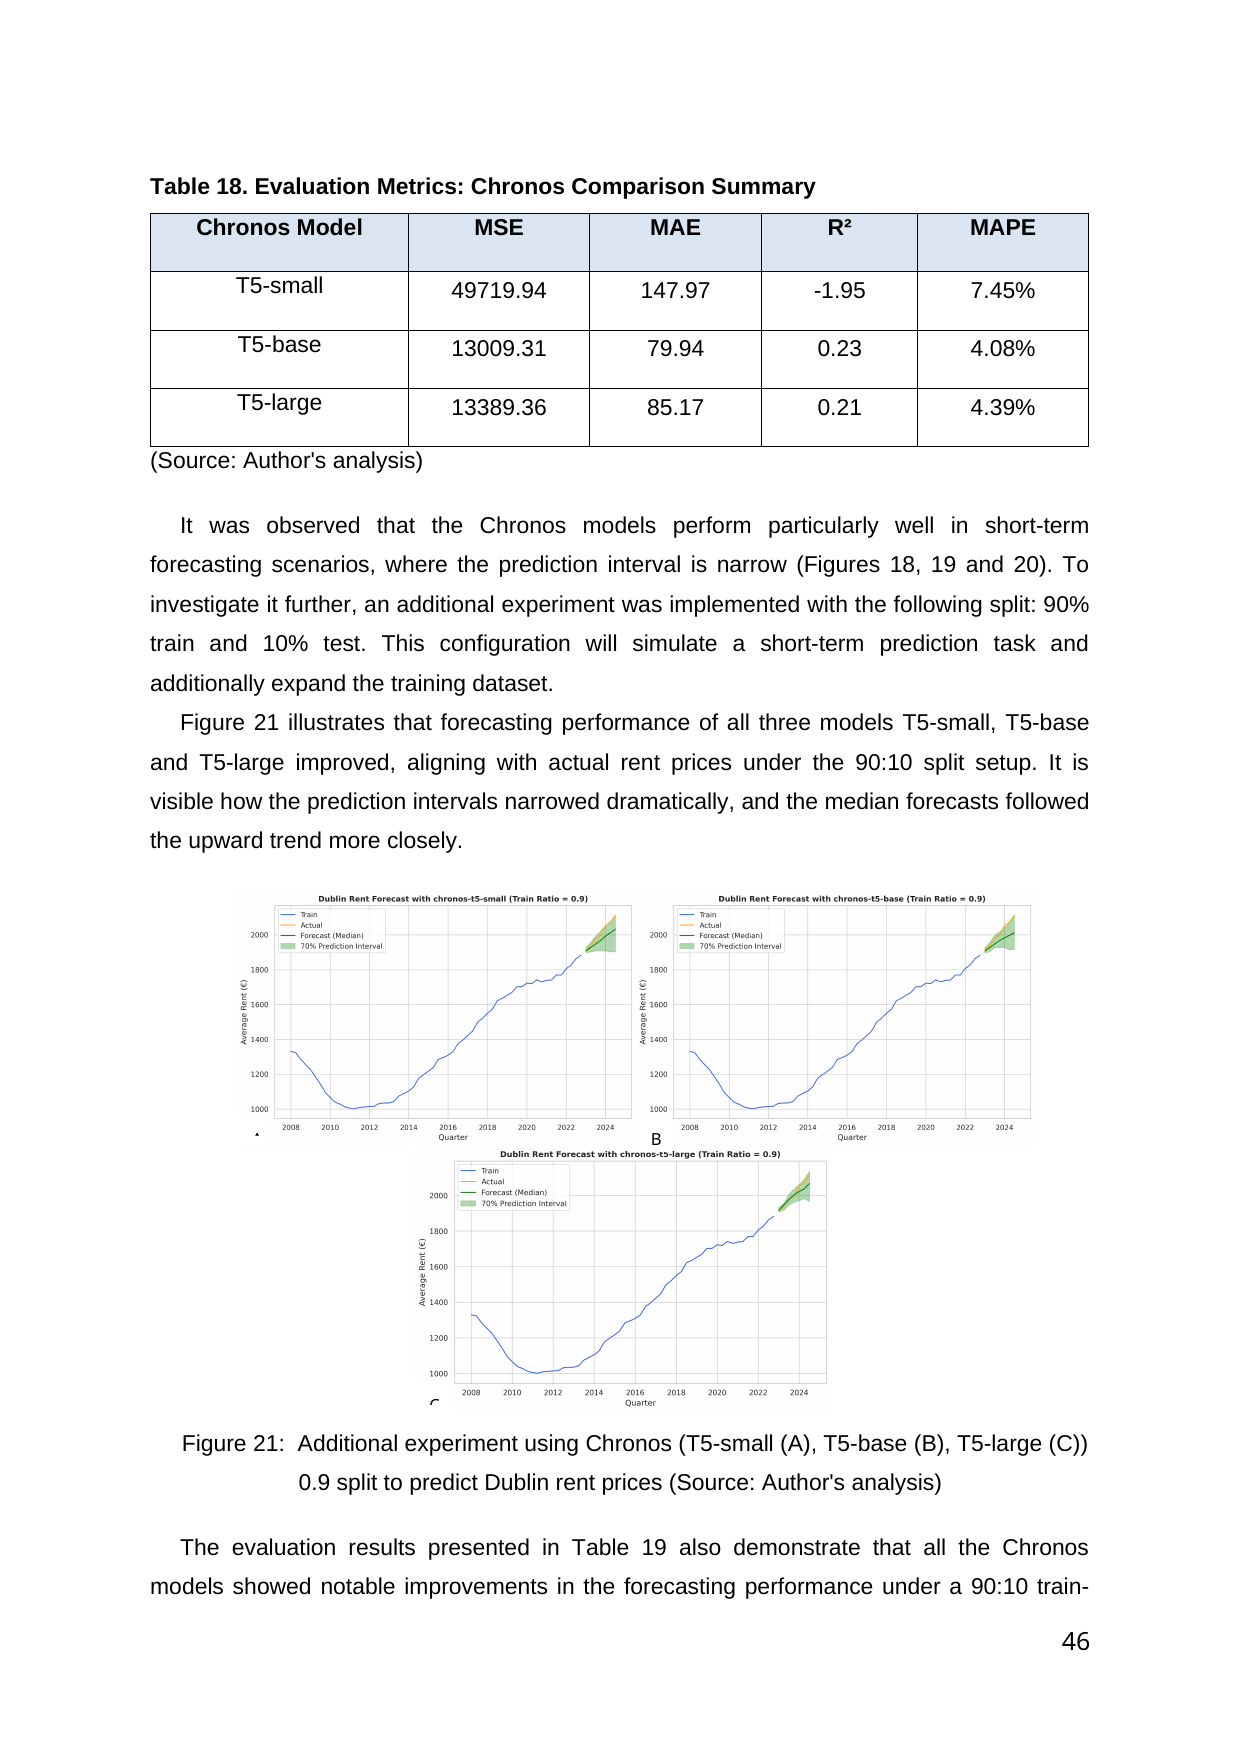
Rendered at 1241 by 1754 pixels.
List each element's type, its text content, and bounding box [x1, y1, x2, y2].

table_cell 79.94 [590, 331, 761, 388]
picture [236, 891, 1035, 1412]
table_cell 4.08% [918, 331, 1088, 388]
table_header MAE [590, 214, 761, 271]
text It was observed that the Chronos models perform particularly well in short-term forecasting scenarios, where the prediction interval is narrow (Figures 18, 19 and 20). To investigate it further, an additional experiment was implemented with the following split: 90% train and 10% test. This configuration will simulate a short-term prediction task and additionally expand the training dataset. [150, 512, 1090, 696]
table_cell T5-large [151, 389, 408, 446]
table_cell 7.45% [918, 272, 1088, 329]
table_cell 13389.36 [409, 389, 589, 446]
table_cell 4.39% [918, 389, 1088, 446]
table_header Chronos Model [151, 214, 408, 271]
table_header R² [762, 214, 917, 271]
text Figure 21: Additional experiment using Chronos (T5-small (A), T5-base (B), T5-large (C)) 0.9 split to predict Dublin rent prices (Source: Author's analysis) [150, 1429, 1090, 1495]
table_cell 49719.94 [409, 272, 589, 329]
table_header MSE [409, 214, 589, 271]
table_cell 85.17 [590, 389, 761, 446]
text Figure 21 illustrates that forecasting performance of all three models T5-small, T5-base and T5-large improved, aligning with actual rent prices under the 90:10 split setup. It is visible how the prediction intervals narrowed dramatically, and the median forecasts followed the upward trend more closely. [150, 709, 1090, 854]
table_header MAPE [918, 214, 1088, 271]
text Table 18. Evaluation Metrics: Chronos Comparison Summary [150, 173, 1090, 200]
table_cell 0.23 [762, 331, 917, 388]
table_cell 0.21 [762, 389, 917, 446]
table_cell -1.95 [762, 272, 917, 329]
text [150, 1533, 1090, 1599]
text (Source: Author's analysis) [150, 447, 1090, 473]
table_cell 147.97 [590, 272, 761, 329]
table_cell T5-base [151, 331, 408, 388]
table_cell 13009.31 [409, 331, 589, 388]
table_cell T5-small [151, 272, 408, 329]
